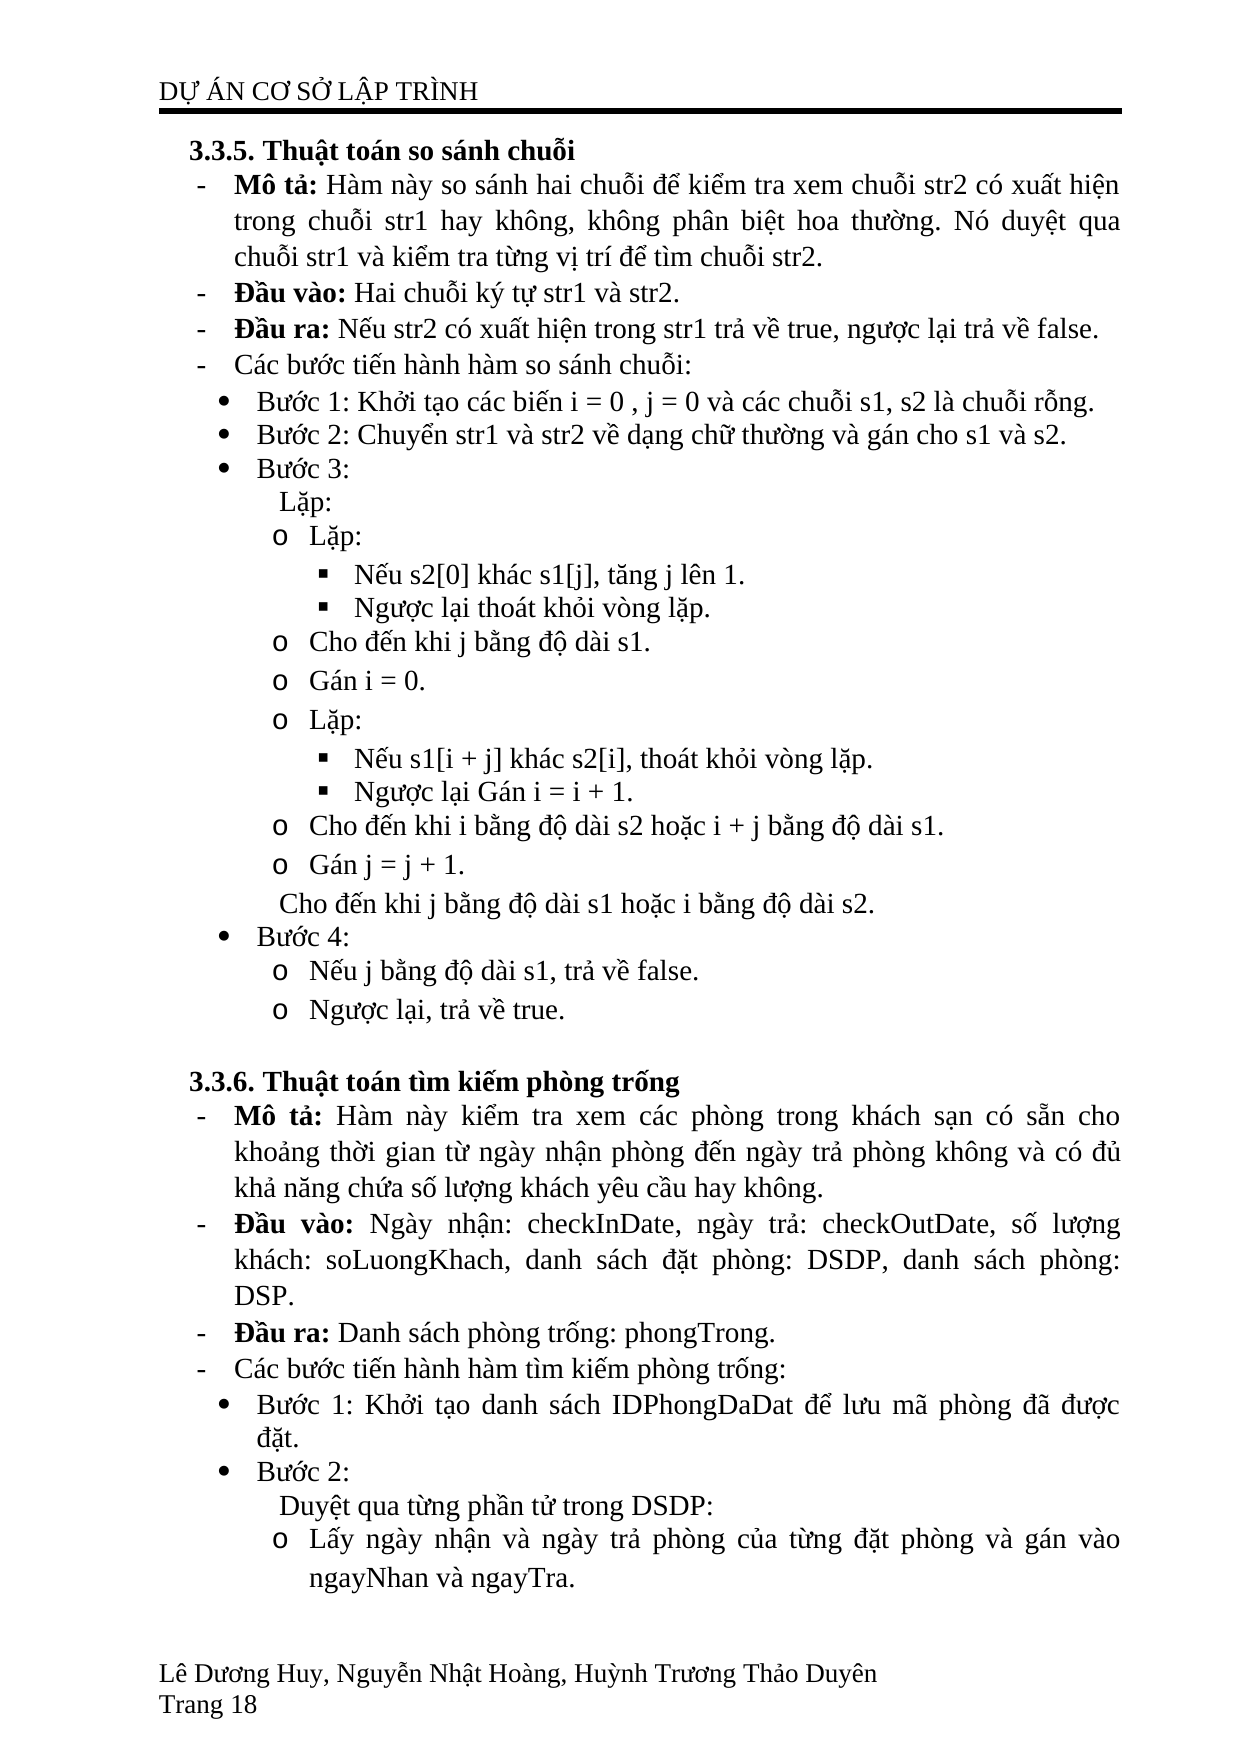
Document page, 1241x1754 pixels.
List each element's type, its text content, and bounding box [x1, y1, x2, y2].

list Bước 1: Khởi tạo các biến i = 0 , j = 0 và các chuỗi s1, s2 là chuỗi rỗng. [219, 384, 1122, 417]
list Các bước tiến hành hàm tìm kiếm phòng trống: [196, 1351, 1122, 1384]
list Đầu ra: Nếu str2 có xuất hiện trong str1 trả về true, ngược lại trả về false. [196, 311, 1122, 345]
list Cho đến khi j bằng độ dài s1. [271, 624, 1122, 660]
list Đầu vào: Hai chuỗi ký tự str1 và str2. [196, 275, 1122, 309]
list Bước 1: Khởi tạo danh sách IDPhongDaDat để lưu mã phòng đã được đặt. [219, 1387, 1122, 1454]
list Bước 3: [219, 451, 1122, 484]
list Thuật toán tìm kiếm phòng trống [189, 1064, 1122, 1098]
list Duyệt qua từng phần tử trong DSDP: [279, 1488, 1122, 1521]
list Lấy ngày nhận và ngày trả phòng của từng đặt phòng và gán vào ngayNhan và ngayTra. [271, 1521, 1122, 1593]
list Lặp: [279, 484, 1122, 518]
list Gán j = j + 1. [271, 847, 1122, 883]
list Ngược lại, trả về true. [271, 992, 1122, 1028]
list Lặp: [271, 702, 1122, 738]
list Nếu j bằng độ dài s1, trả về false. [271, 953, 1122, 989]
list Cho đến khi j bằng độ dài s1 hoặc i bằng độ dài s2. [279, 886, 1122, 919]
list Bước 2: Chuyển str1 và str2 về dạng chữ thường và gán cho s1 và s2. [219, 417, 1122, 451]
list Nếu s1[i + j] khác s2[i], thoát khỏi vòng lặp. [316, 741, 1122, 774]
list Bước 2: [219, 1454, 1122, 1488]
list Mô tả: Hàm này so sánh hai chuỗi để kiểm tra xem chuỗi str2 có xuất hiện trong chuỗi str1 hay không, không phân biệt hoa thường. Nó duyệt qua chuỗi str1 và kiểm tra từng vị trí để tìm chuỗi str2. [196, 167, 1122, 273]
list Đầu ra: Danh sách phòng trống: phongTrong. [196, 1315, 1122, 1348]
list Ngược lại thoát khỏi vòng lặp. [316, 591, 1122, 624]
list Đầu vào: Ngày nhận: checkInDate, ngày trả: checkOutDate, số lượng khách: soLuongKhach, danh sách đặt phòng: DSDP, danh sách phòng: DSP. [196, 1206, 1122, 1312]
list Nếu s2[0] khác s1[j], tăng j lên 1. [316, 557, 1122, 591]
list Ngược lại Gán i = i + 1. [316, 774, 1122, 808]
list Các bước tiến hành hàm so sánh chuỗi: [196, 347, 1122, 381]
list Cho đến khi i bằng độ dài s2 hoặc i + j bằng độ dài s1. [271, 808, 1122, 844]
list Bước 4: [219, 919, 1122, 953]
list Mô tả: Hàm này kiểm tra xem các phòng trong khách sạn có sẵn cho khoảng thời gian từ ngày nhận phòng đến ngày trả phòng không và có đủ khả năng chứa số lượng khách yêu cầu hay không. [196, 1098, 1122, 1204]
list Gán i = 0. [271, 663, 1122, 699]
list Thuật toán so sánh chuỗi [189, 133, 1122, 167]
list Lặp: [271, 518, 1122, 554]
